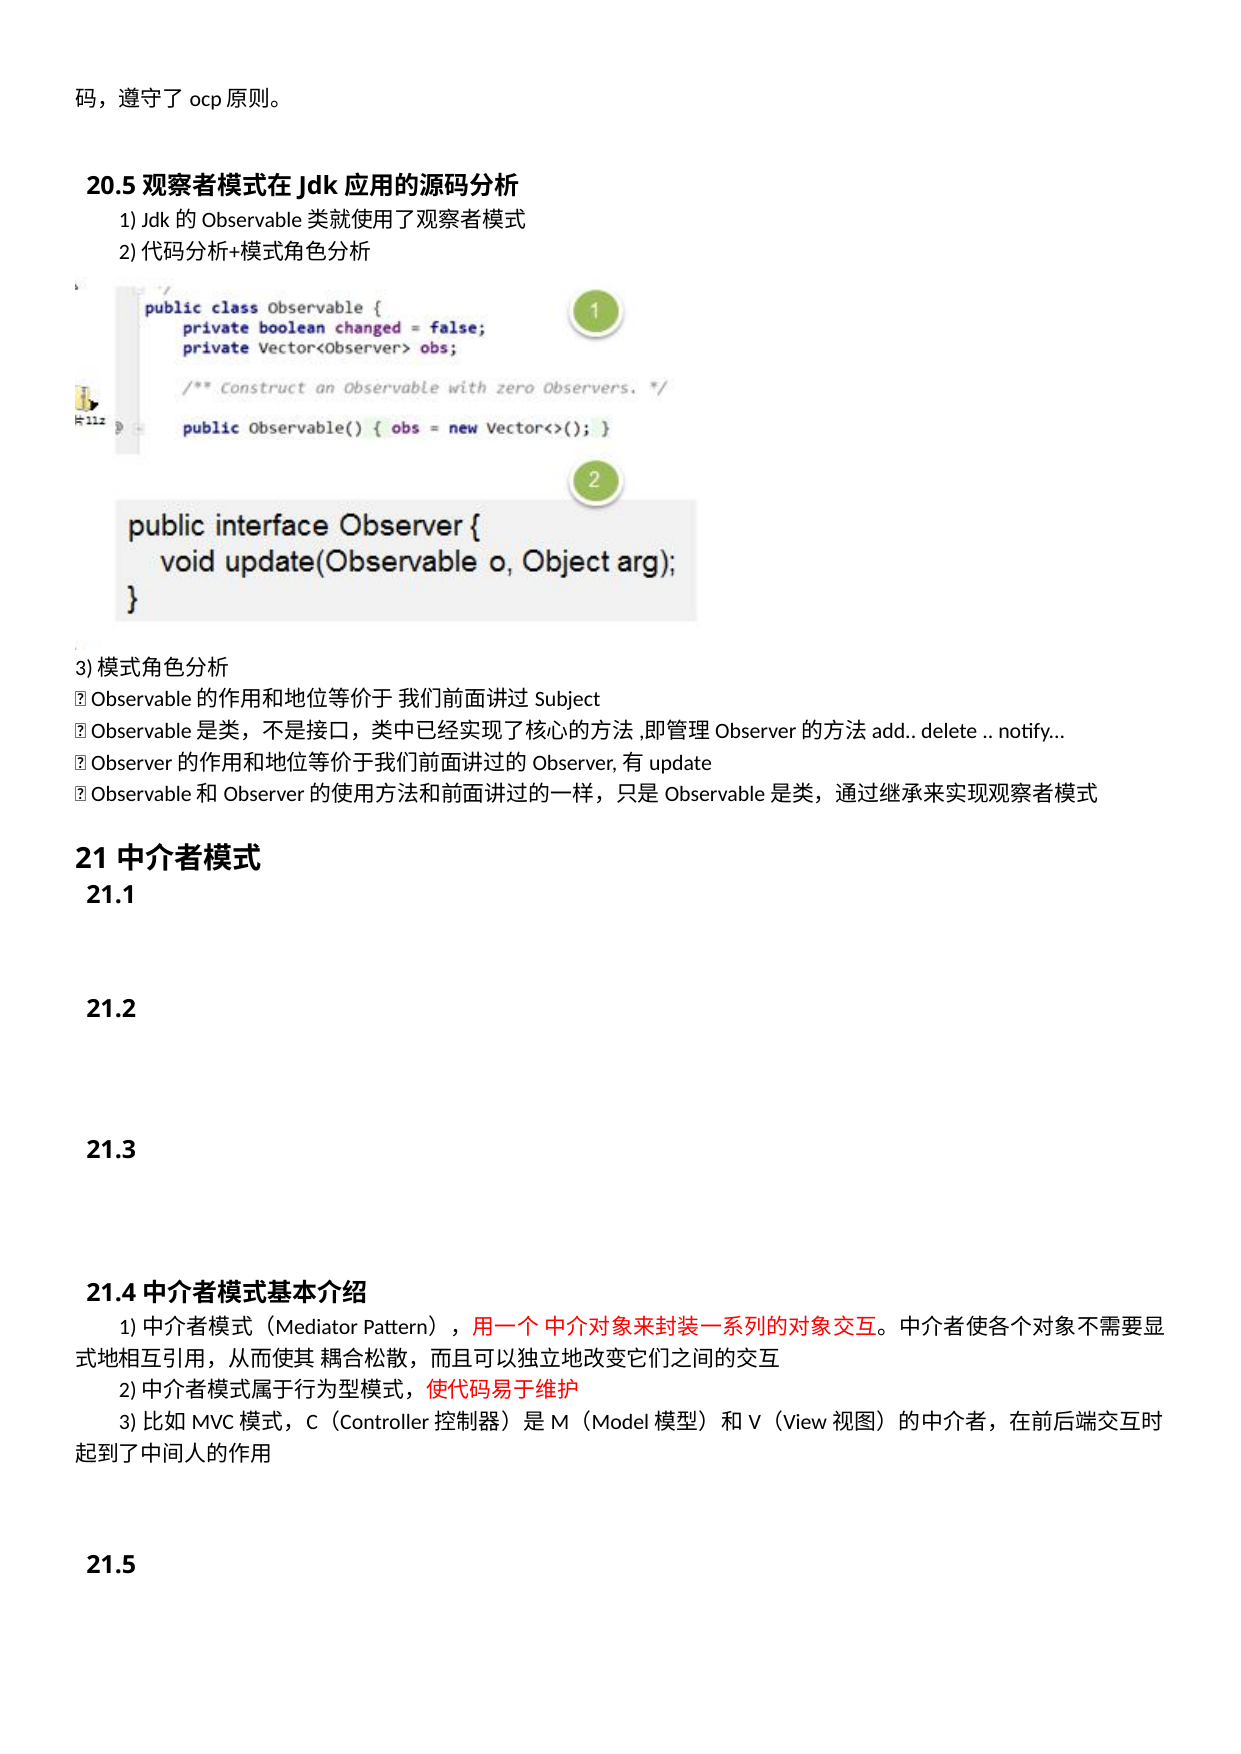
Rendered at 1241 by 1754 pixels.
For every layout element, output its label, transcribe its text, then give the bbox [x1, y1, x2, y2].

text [75, 81, 1165, 112]
text 2) 中介者模式属于行为型模式，使代码易于维护 [75, 1372, 1165, 1404]
text 1) 中介者模式（Mediator Pattern），用一个 中介对象来封装一系列的对象交互。中介者使各个对象不需要显式地相互引用，从而使其 耦合松散，而且可以独立地改变它们之间的交互 [75, 1309, 1165, 1372]
picture [75, 265, 1108, 650]
text 3) 模式角色分析 [75, 650, 1165, 681]
subtitle 21.3 [86, 1132, 1165, 1166]
text  Observable 的作用和地位等价于 我们前面讲过 Subject [75, 681, 1165, 713]
text  Observable 和 Observer 的使用方法和前面讲过的一样，只是 Observable 是类，通过继承来实现观察者模式 [75, 776, 1165, 808]
subtitle 21.4 中介者模式基本介绍 [86, 1273, 1165, 1309]
subtitle 21 中介者模式 [75, 835, 1165, 877]
text  Observer 的作用和地位等价于我们前面讲过的 Observer, 有 update [75, 745, 1165, 776]
subtitle 21.1 [86, 877, 1165, 911]
text 1) Jdk 的 Observable 类就使用了观察者模式 [75, 202, 1165, 234]
subtitle 21.5 [86, 1547, 1165, 1581]
text 2) 代码分析+模式角色分析 [75, 234, 1165, 265]
subtitle 20.5 观察者模式在 Jdk 应用的源码分析 [86, 166, 1165, 202]
text  Observable 是类，不是接口，类中已经实现了核心的方法 ,即管理 Observer 的方法 add.. delete .. notify... [75, 713, 1165, 745]
subtitle 21.2 [86, 991, 1165, 1025]
text 3) 比如 MVC 模式，C（Controller 控制器）是 M（Model 模型）和 V（View 视图）的中介者，在前后端交互时起到了中间人的作用 [75, 1404, 1165, 1467]
